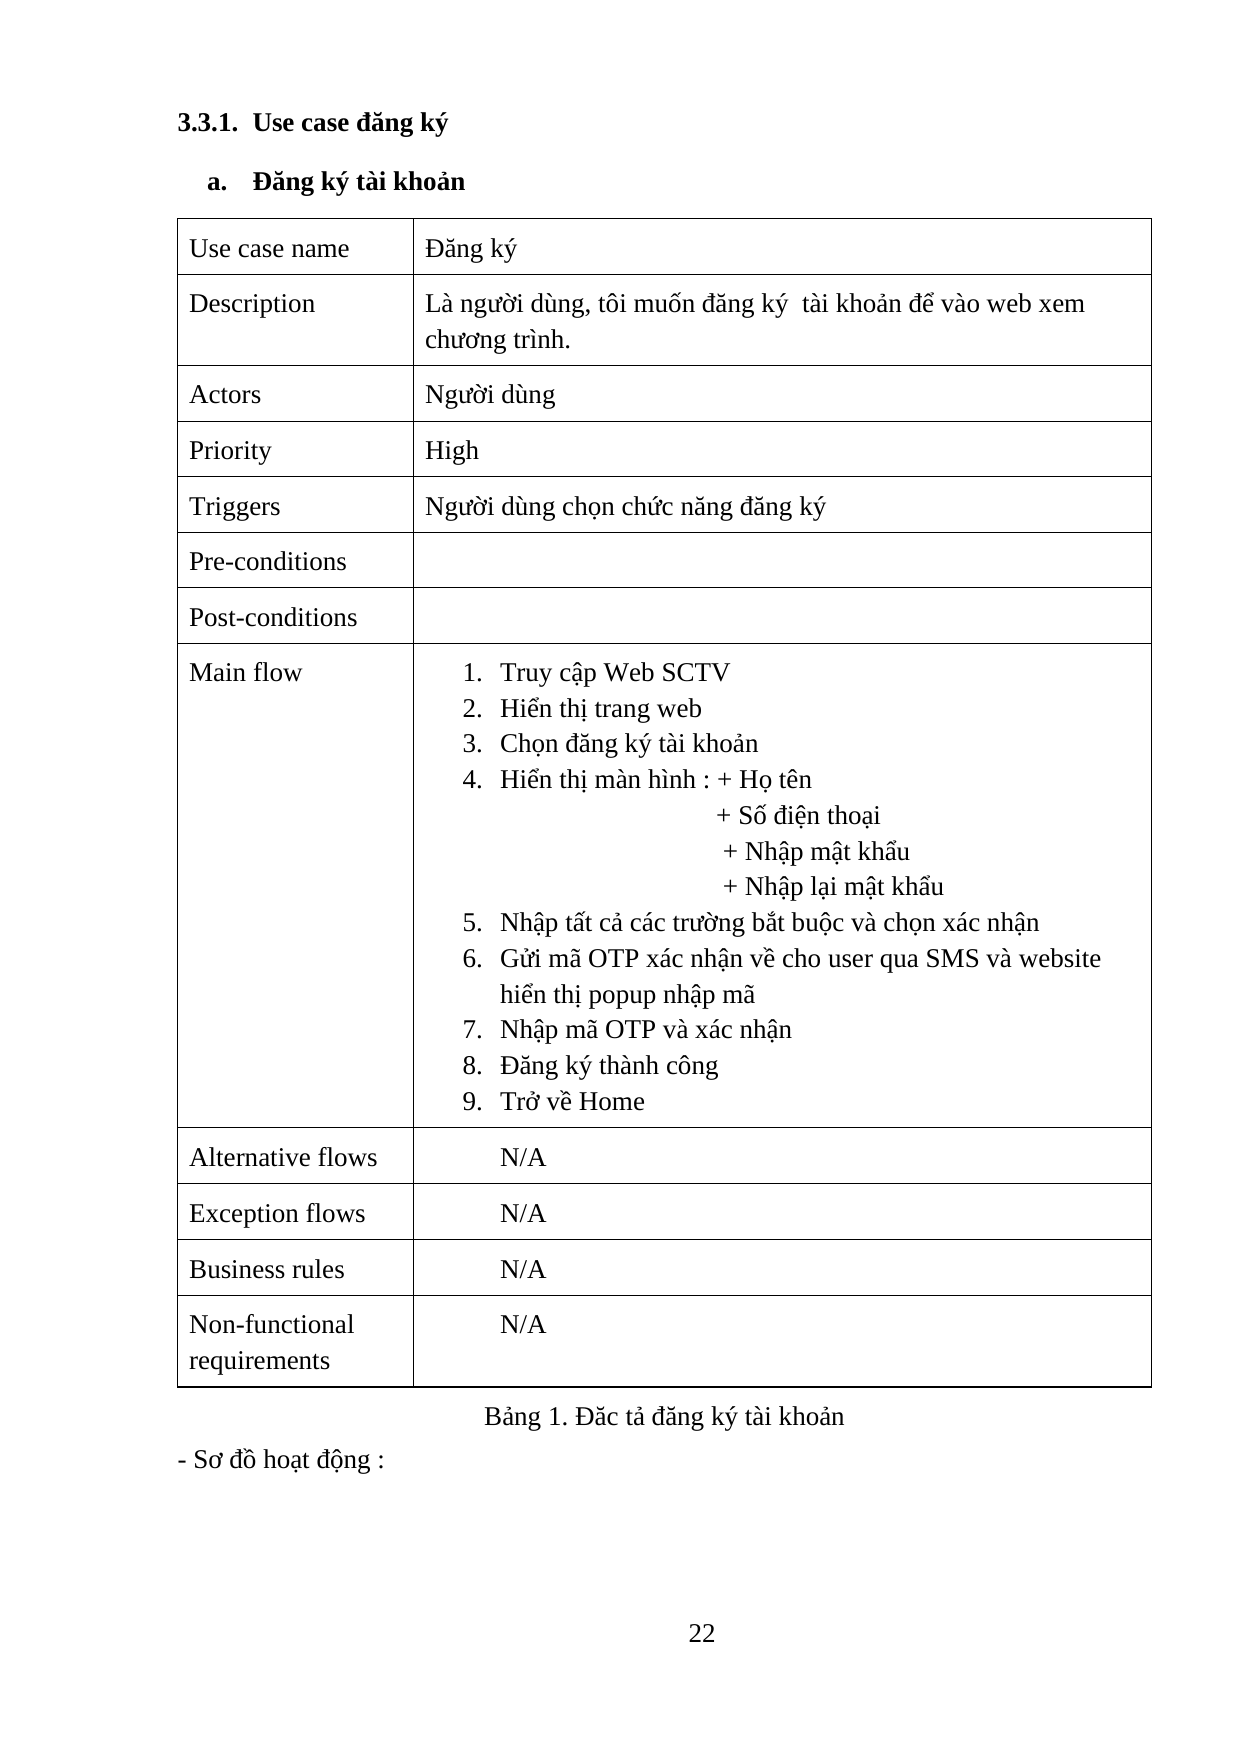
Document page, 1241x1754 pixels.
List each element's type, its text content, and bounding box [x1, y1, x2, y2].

table_cell Priority [178, 422, 413, 476]
table_cell Triggers [178, 477, 413, 532]
table_cell Pre-conditions [178, 533, 413, 587]
subtitle Đăng ký tài khoản [177, 165, 1152, 196]
table_cell Actors [178, 366, 413, 421]
subtitle Use case đăng ký [177, 106, 1152, 137]
table_header Use case name [178, 219, 413, 274]
table_cell Exception flows [178, 1184, 413, 1239]
table_cell Truy cập Web SCTV Hiển thị trang web Chọn đăng ký tài khoản Hiển thị màn hình : + Họ tên + Số điện thoại + Nhập mật khẩu + Nhập lại mật khẩu Nhập tất cả các trường bắt buộc và chọn xác nhận Gửi mã OTP xác nhận về cho user qua SMS và website hiển thị popup nhập mã Nhập mã OTP và xác nhận Đăng ký thành công Trở về Home [414, 644, 1151, 1127]
table_cell Alternative flows [178, 1128, 413, 1183]
table_header Đăng ký [414, 219, 1151, 274]
table_cell N/A [414, 1184, 1151, 1239]
table_cell Main flow [178, 644, 413, 1127]
table_cell Người dùng [414, 366, 1151, 421]
table_cell Người dùng chọn chức năng đăng ký [414, 477, 1151, 532]
table_cell [414, 533, 1151, 587]
text Bảng 1. Đăc tả đăng ký tài khoản [177, 1400, 1152, 1431]
table_cell N/A [414, 1128, 1151, 1183]
table_cell Non-functional requirements [178, 1296, 413, 1386]
table_cell Description [178, 275, 413, 365]
table_cell High [414, 422, 1151, 476]
table_cell Là người dùng, tôi muốn đăng ký tài khoản để vào web xem chương trình. [414, 275, 1151, 365]
table_cell [414, 588, 1151, 643]
table_cell Business rules [178, 1240, 413, 1295]
table_cell Post-conditions [178, 588, 413, 643]
table_cell N/A [414, 1240, 1151, 1295]
table_cell N/A [414, 1296, 1151, 1386]
text - Sơ đồ hoạt động : [177, 1443, 1152, 1475]
